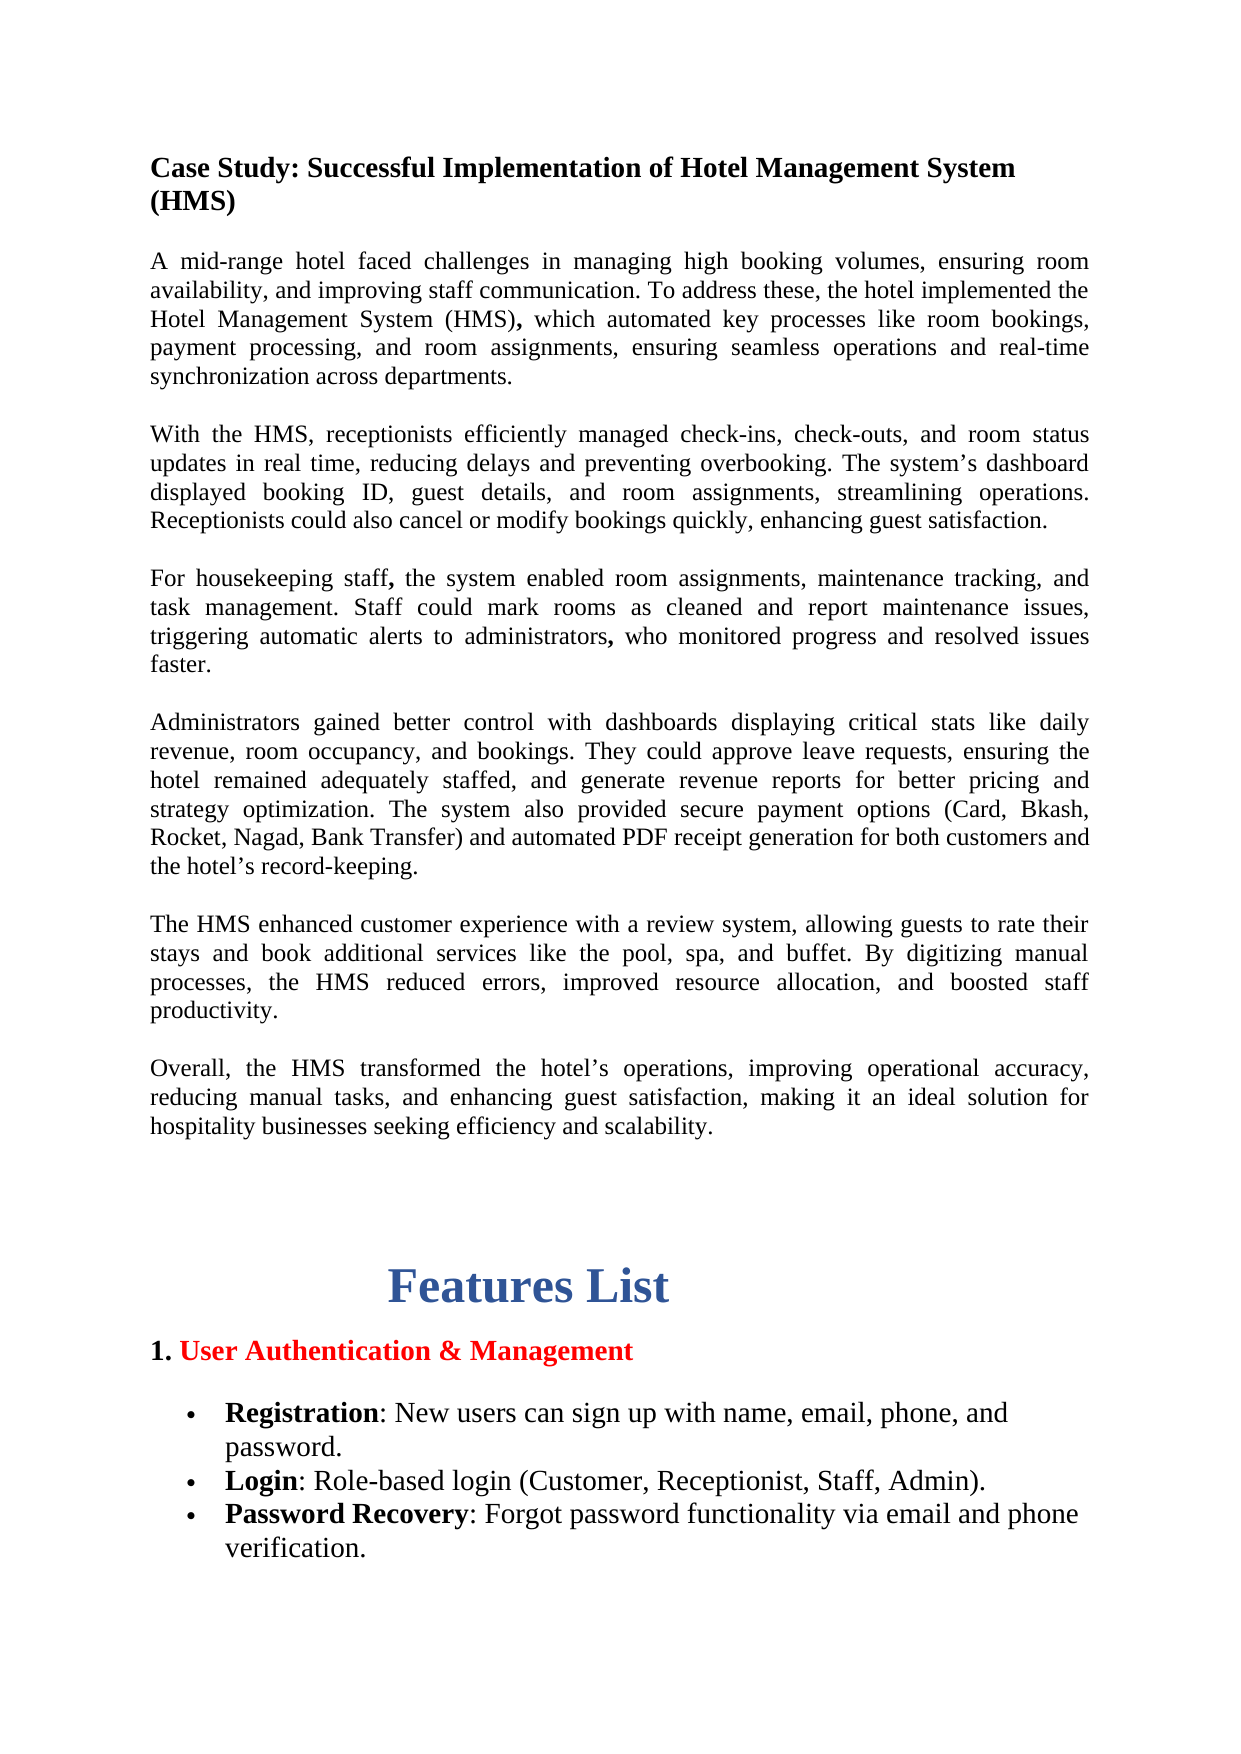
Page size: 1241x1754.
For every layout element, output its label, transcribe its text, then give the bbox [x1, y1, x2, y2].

text Overall, the HMS transformed the hotel’s operations, improving operational accuracy, reducing manual tasks, and enhancing guest satisfaction, making it an ideal solution for hospitality businesses seeking efficiency and scalability. [150, 1053, 1090, 1139]
text With the HMS, receptionists efficiently managed check-ins, check-outs, and room status updates in real time, reducing delays and preventing overbooking. The system’s dashboard displayed booking ID, guest details, and room assignments, streamlining operations. Receptionists could also cancel or modify bookings quickly, enhancing guest satisfaction. [150, 419, 1090, 534]
list Password Recovery: Forgot password functionality via email and phone verification. [187, 1496, 1090, 1563]
list Login: Role-based login (Customer, Receptionist, Staff, Admin). [187, 1463, 1090, 1496]
text For housekeeping staff, the system enabled room assignments, maintenance tracking, and task management. Staff could mark rooms as cleaned and report maintenance issues, triggering automatic alerts to administrators, who monitored progress and resolved issues faster. [150, 563, 1090, 678]
subtitle 1. User Authentication & Management [150, 1333, 1090, 1366]
text Administrators gained better control with dashboards displaying critical stats like daily revenue, room occupancy, and bookings. They could approve leave requests, ensuring the hotel remained adequately staffed, and generate revenue reports for better pricing and strategy optimization. The system also provided secure payment options (Card, Bkash, Rocket, Nagad, Bank Transfer) and automated PDF receipt generation for both customers and the hotel’s record-keeping. [150, 707, 1090, 880]
text A mid-range hotel faced challenges in managing high booking volumes, ensuring room availability, and improving staff communication. To address these, the hotel implemented the Hotel Management System (HMS), which automated key processes like room bookings, payment processing, and room assignments, ensuring seamless operations and real-time synchronization across departments. [150, 246, 1090, 390]
text Case Study: Successful Implementation of Hotel Management System (HMS) [150, 150, 1090, 217]
list Registration: New users can sign up with name, email, phone, and password. [187, 1396, 1090, 1463]
text The HMS enhanced customer experience with a review system, allowing guests to rate their stays and book additional services like the pool, spa, and buffet. By digitizing manual processes, the HMS reduced errors, improved resource allocation, and boosted staff productivity. [150, 909, 1090, 1024]
text Features List [150, 1255, 1090, 1313]
